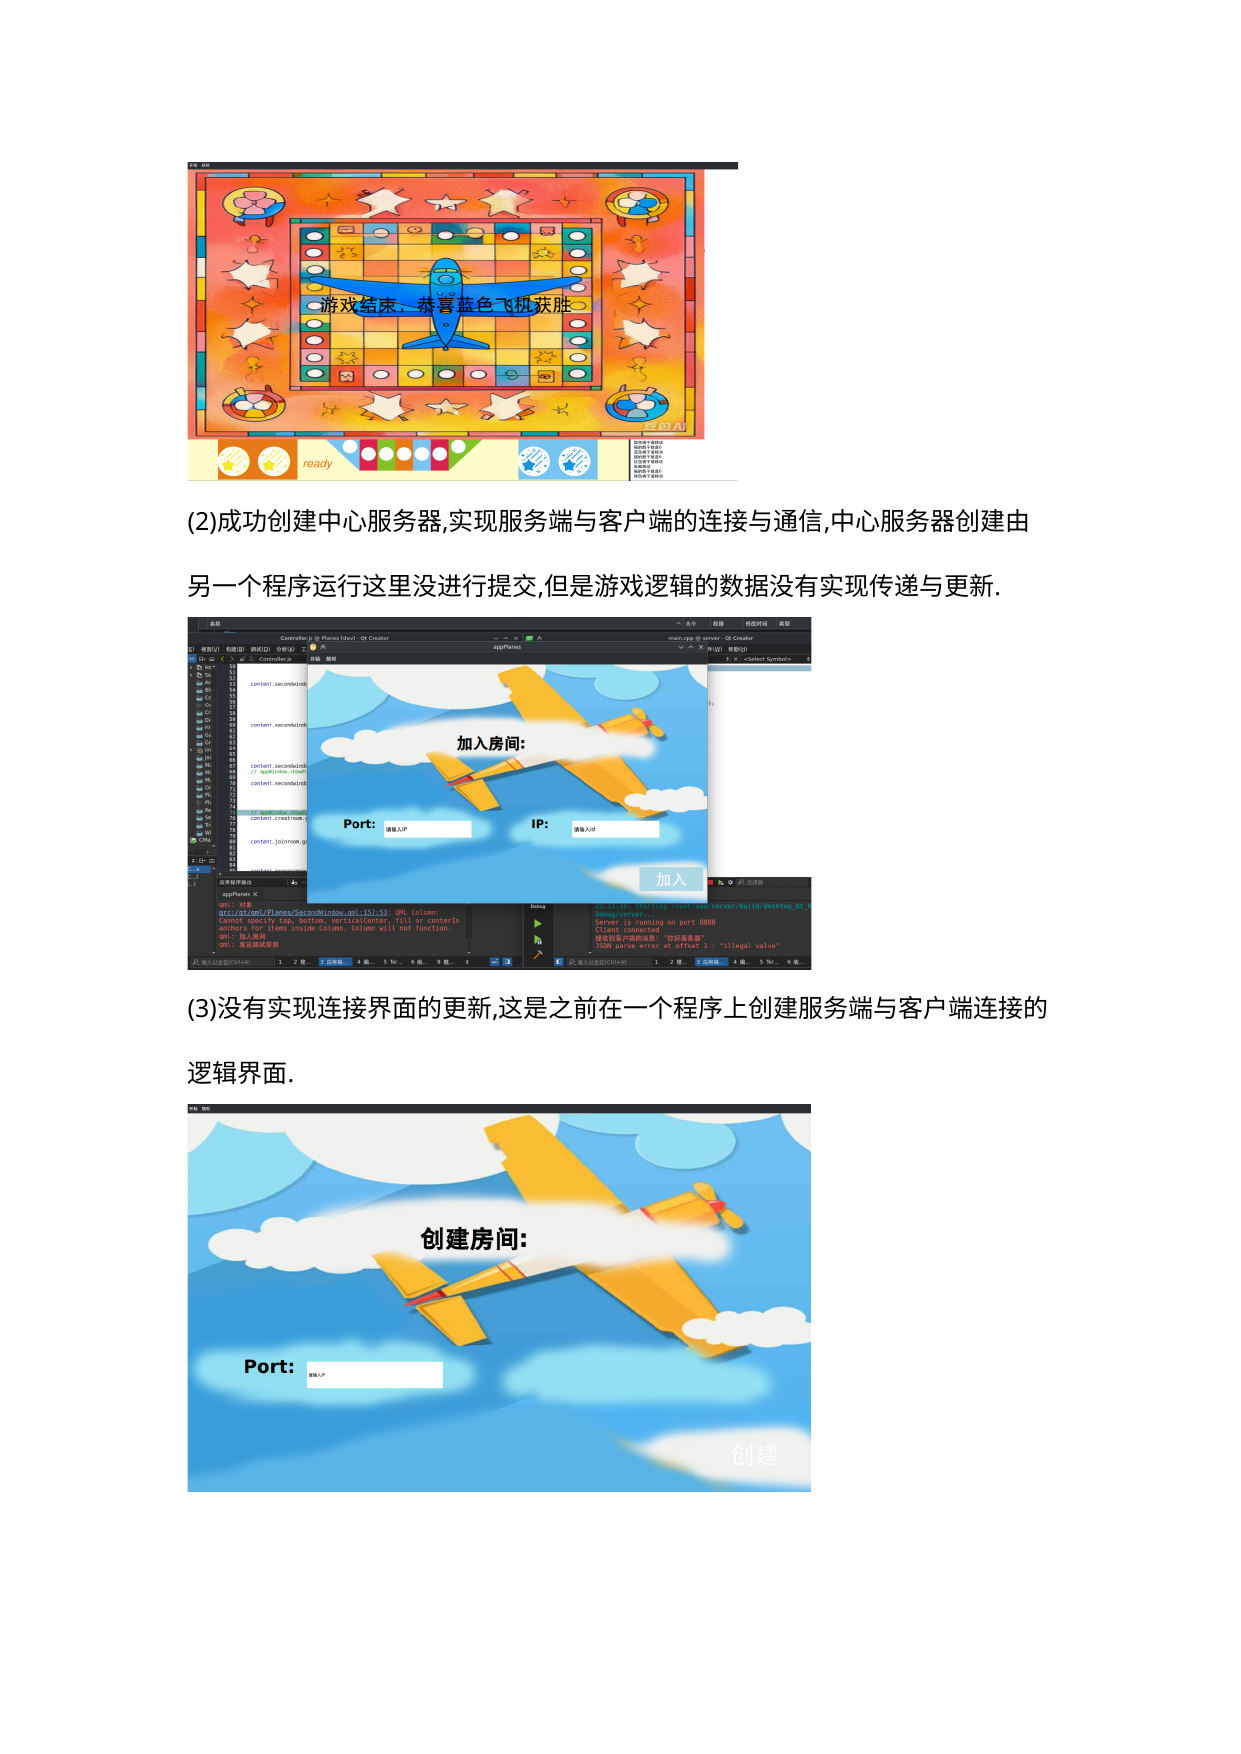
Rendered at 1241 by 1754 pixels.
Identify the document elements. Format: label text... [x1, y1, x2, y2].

picture [187, 162, 739, 481]
text (3)没有实现连接界面的更新,这是之前在一个程序上创建服务端与客户端连接的逻辑界面. [187, 974, 1053, 1104]
text (2)成功创建中心服务器,实现服务端与客户端的连接与通信,中心服务器创建由另一个程序运行这里没进行提交,但是游戏逻辑的数据没有实现传递与更新. [187, 487, 1053, 617]
picture [187, 1104, 811, 1492]
picture [187, 617, 812, 970]
